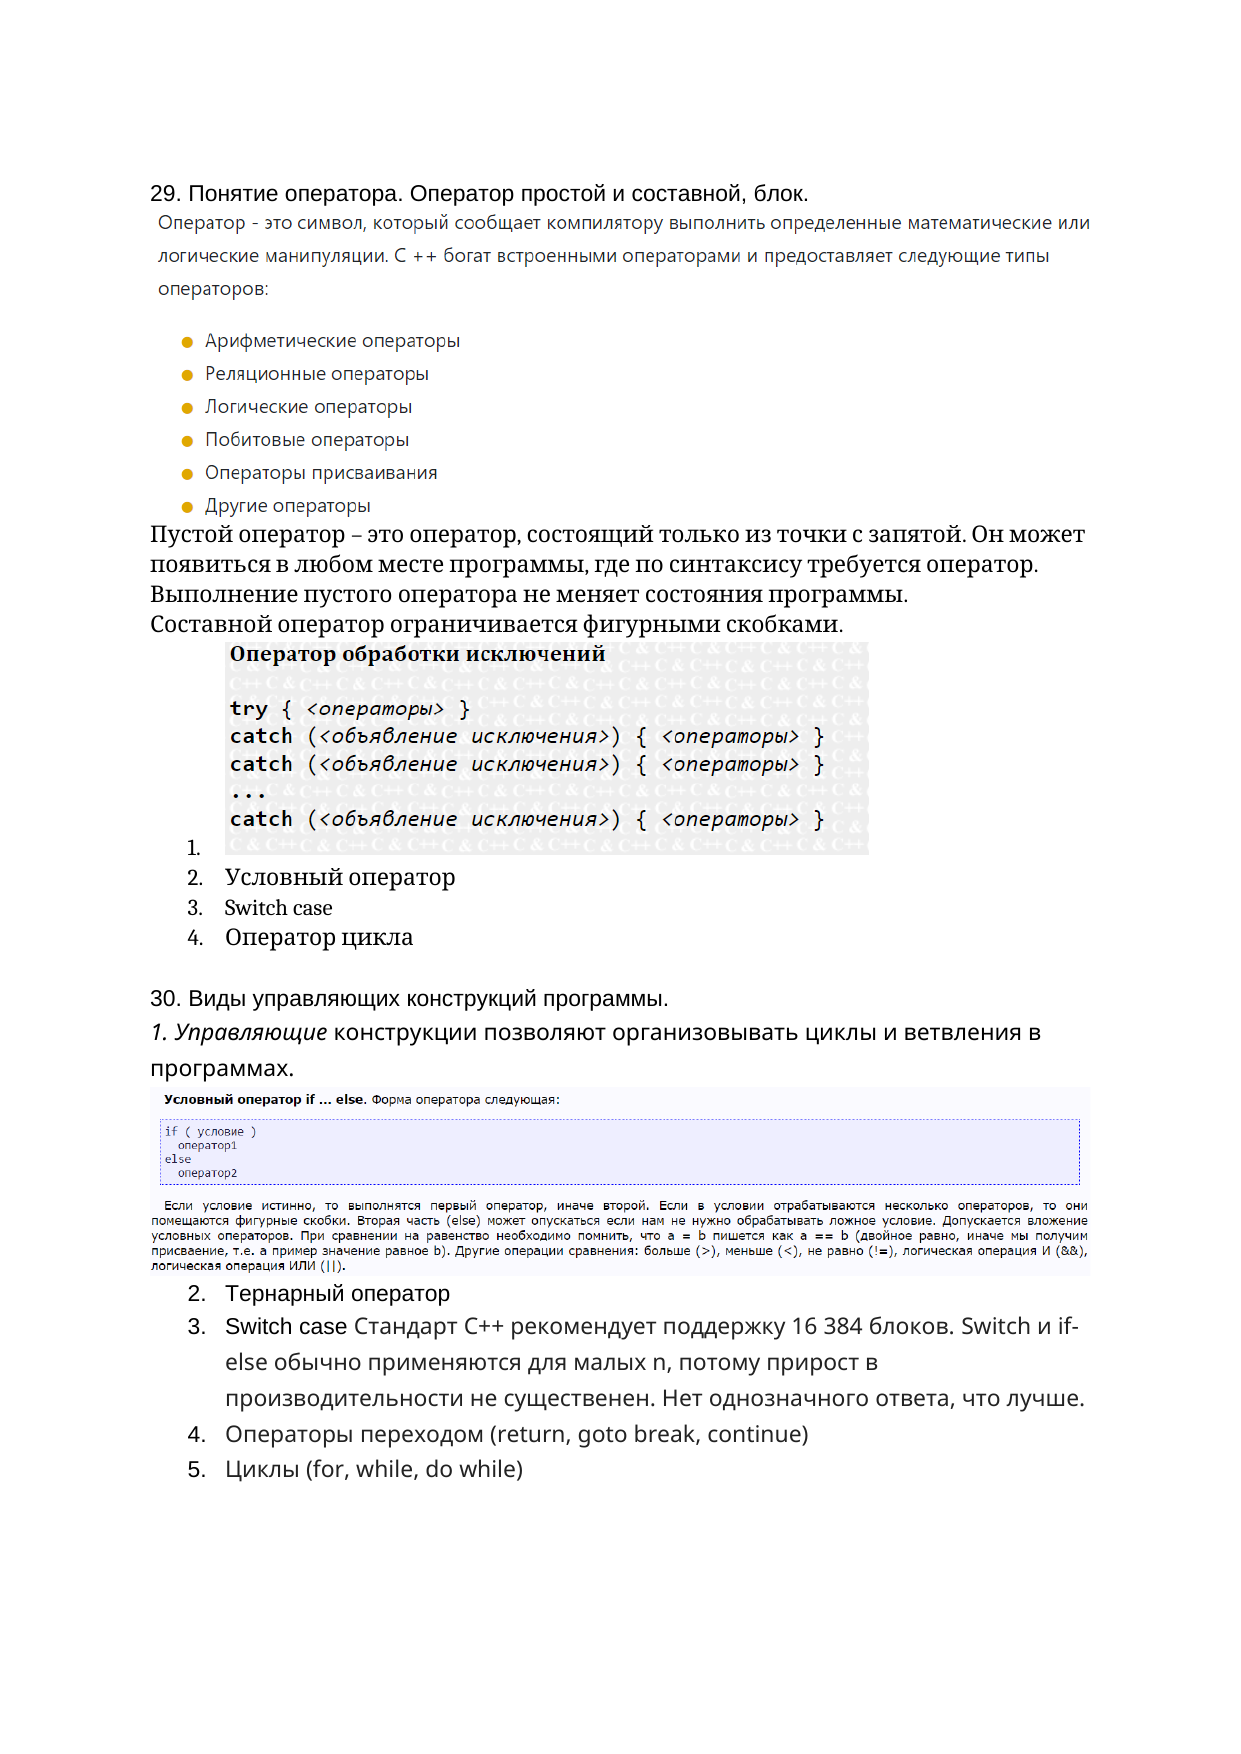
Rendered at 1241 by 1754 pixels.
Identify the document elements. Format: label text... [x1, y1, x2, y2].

list Операторы переходом (return, goto break, continue) [187, 1417, 1090, 1449]
text 30. Виды управляющих конструкций программы. [150, 985, 1090, 1012]
picture [150, 210, 1091, 518]
list Циклы (for, while, do while) [187, 1453, 1090, 1485]
list Switch case Стандарт С++ рекомендует поддержку 16 384 блоков. Switch и if-else обычно применяются для малых n, потому прирост в производительности не существенен. Нет однозначного ответа, что лучше. [187, 1310, 1090, 1413]
list Switch case [187, 895, 1090, 921]
list Условный оператор [187, 864, 1090, 891]
text 29. Понятие оператора. Оператор простой и составной, блок. [150, 180, 1090, 207]
picture [150, 1087, 1091, 1276]
list Тернарный оператор [187, 1279, 1090, 1306]
list Оператор цикла [187, 925, 1090, 951]
text Составной оператор ограничивается фигурными скобками. [150, 612, 1090, 638]
text Пустой оператор – это оператор, состоящий только из точки с запятой. Он может появиться в любом месте программы, где по синтаксису требуется оператор. Выполнение пустого оператора не меняет состояния программы. [150, 522, 1090, 608]
text 1. Управляющие конструкции позволяют организовывать циклы и ветвления в программах. [150, 1016, 1090, 1083]
picture [225, 642, 869, 855]
